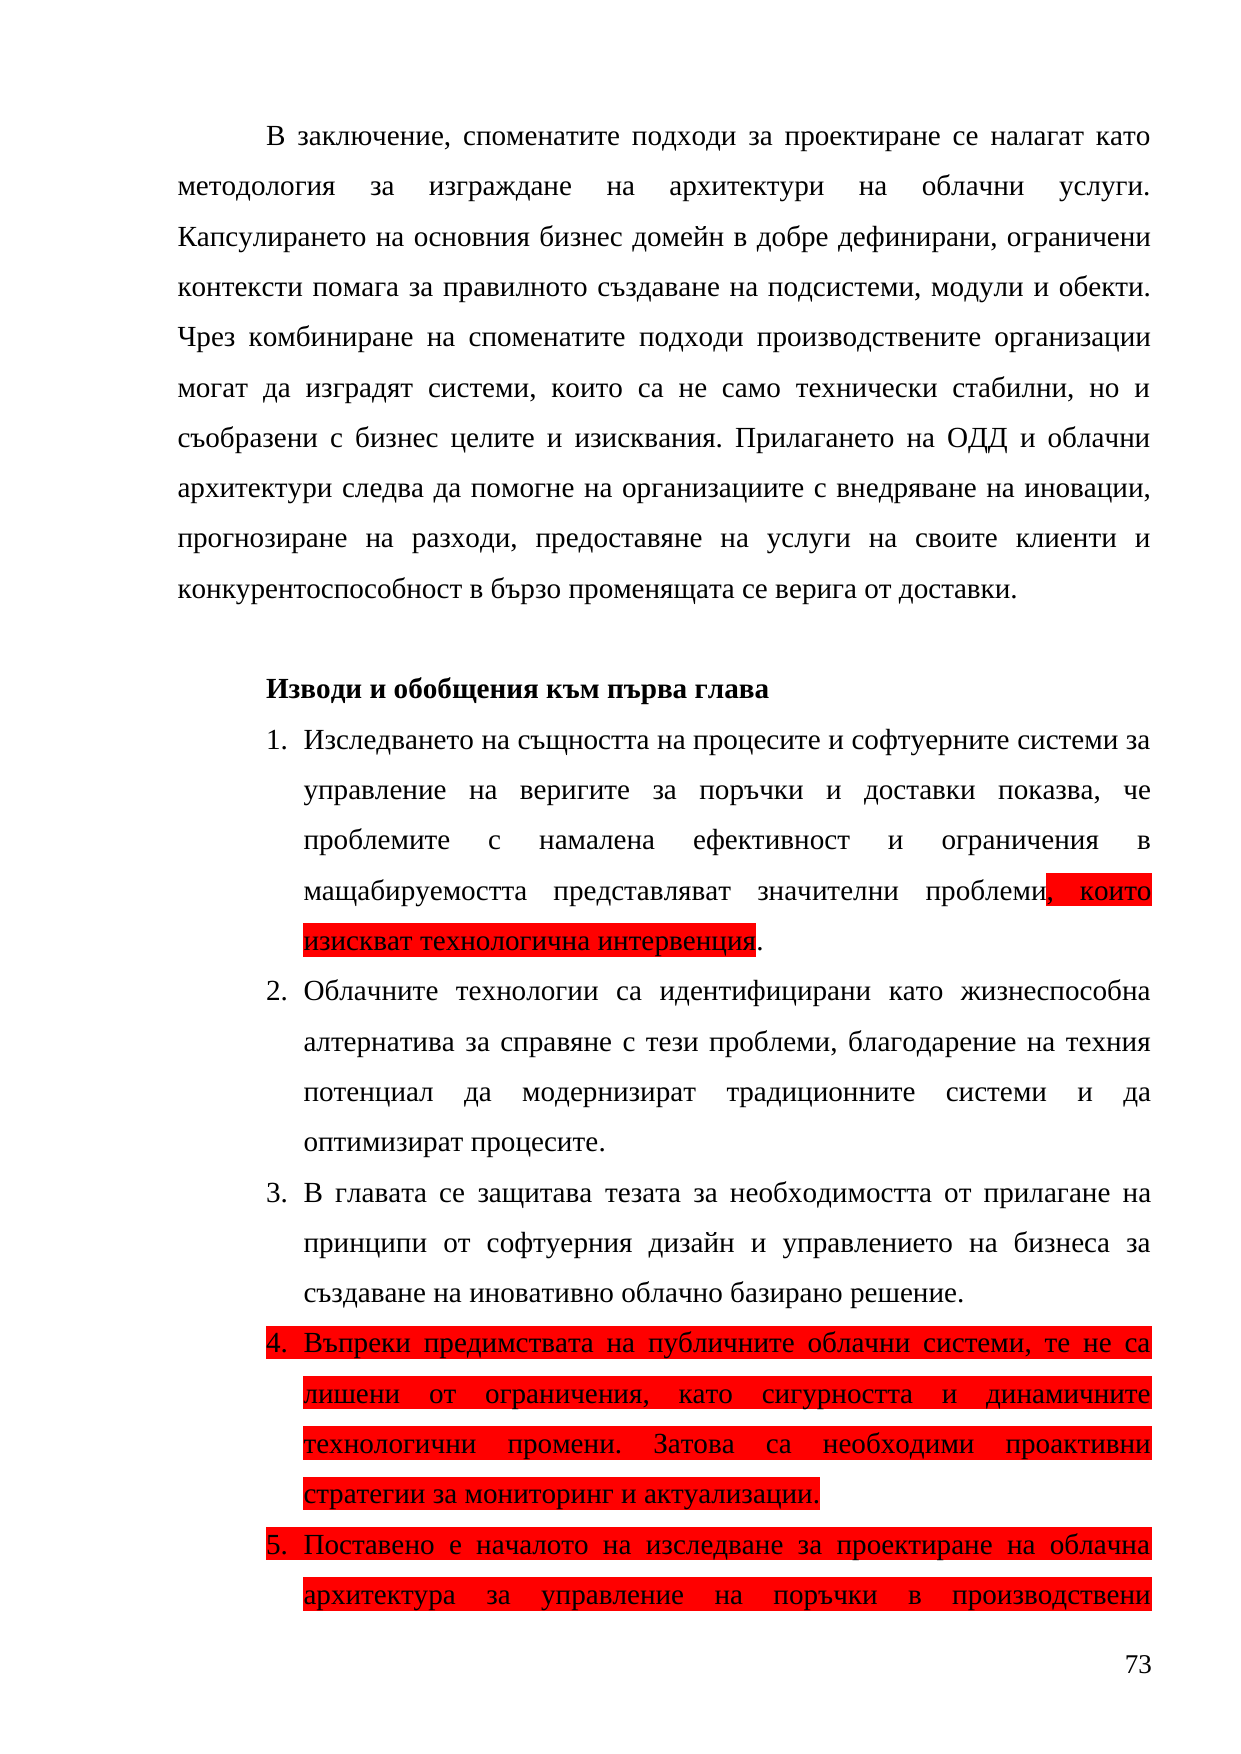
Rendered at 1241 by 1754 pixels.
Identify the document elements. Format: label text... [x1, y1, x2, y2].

text Изводи и обобщения към първа глава [177, 672, 1152, 705]
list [266, 1560, 1152, 1611]
list Изследването на същността на процесите и софтуерните системи за управление на веригите за поръчки и доставки показва, че проблемите с намалена ефективност и ограничения в мащабируемостта представляват значителни проблеми, които изискват технологична интервенция. [266, 722, 1152, 957]
list В главата се защитава тезата за необходимостта от прилагане на принципи от софтуерния дизайн и управлението на бизнеса за създаване на иновативно облачно базирано решение. [266, 1175, 1152, 1309]
list Облачните технологии са идентифицирани като жизнеспособна алтернатива за справяне с тези проблеми, благодарение на техния потенциал да модернизират традиционните системи и да оптимизират процесите. [266, 973, 1152, 1158]
text В заключение, споменатите подходи за проектиране се налагат като методология за изграждане на архитектури на облачни услуги. Капсулирането на основния бизнес домейн в добре дефинирани, ограничени контексти помага за правилното създаване на подсистеми, модули и обекти. Чрез комбиниране на споменатите подходи производствените организации могат да изградят системи, които са не само технически стабилни, но и съобразени с бизнес целите и изисквания. Прилагането на ОДД и облачни архитектури следва да помогне на организациите с внедряване на иновации, прогнозиране на разходи, предоставяне на услуги на своите клиенти и конкурентоспособност в бързо променящата се верига от доставки. [177, 118, 1152, 604]
list Въпреки предимствата на публичните облачни системи, те не са лишени от ограничения, като сигурността и динамичните технологични промени. Затова са необходими проактивни стратегии за мониторинг и актуализации. [266, 1359, 1152, 1510]
